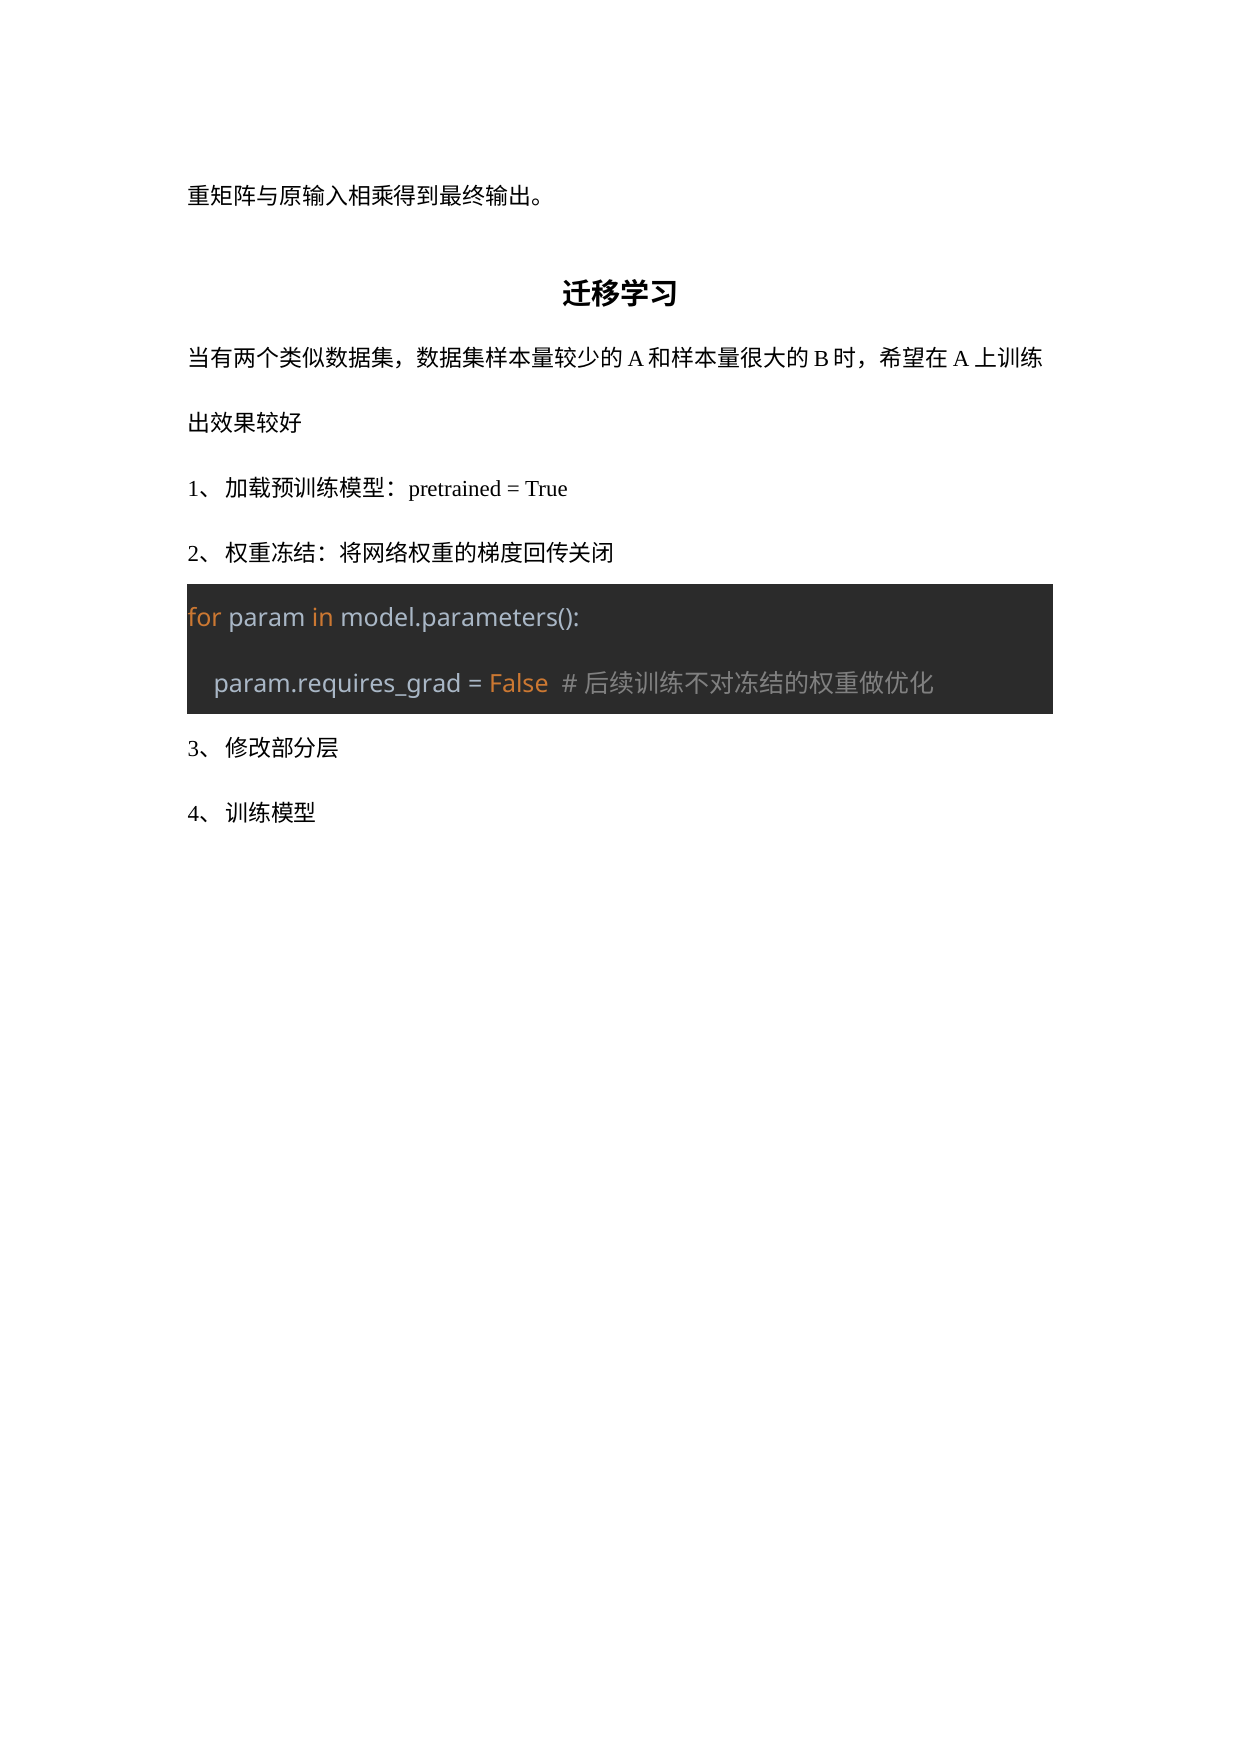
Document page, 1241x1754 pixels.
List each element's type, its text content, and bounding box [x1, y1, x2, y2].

list 修改部分层 [187, 714, 1053, 779]
text 迁移学习 [187, 259, 1053, 324]
list 权重冻结：将网络权重的梯度回传关闭 [187, 519, 1053, 584]
text for param in model.parameters(): param.requires_grad = False # 后续训练不对冻结的权重做优化 [187, 584, 1053, 714]
list 加载预训练模型：pretrained = True [187, 454, 1053, 519]
text 当有两个类似数据集，数据集样本量较少的A和样本量很大的B时，希望在A上训练出效果较好 [187, 324, 1053, 454]
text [187, 162, 1053, 227]
list 训练模型 [187, 779, 1053, 844]
